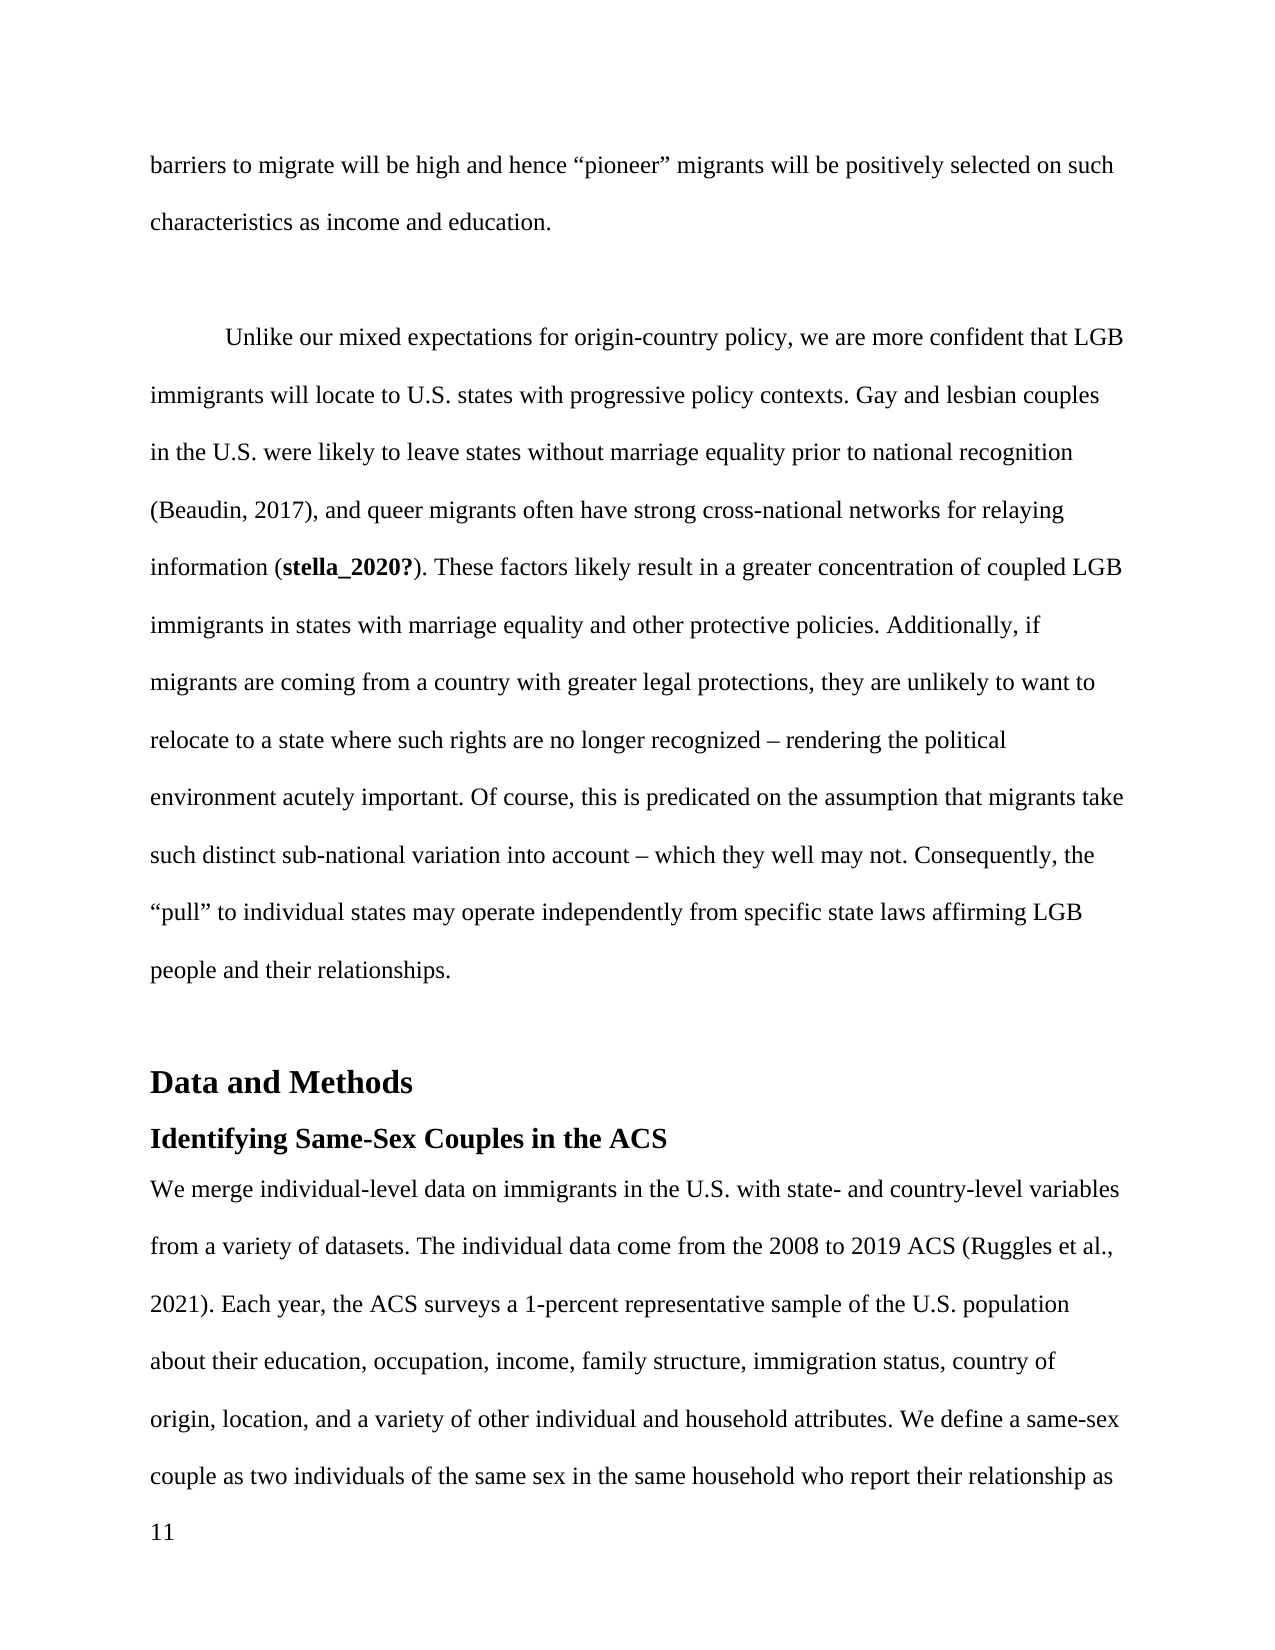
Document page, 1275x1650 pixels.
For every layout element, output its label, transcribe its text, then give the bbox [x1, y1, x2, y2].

subtitle Data and Methods [150, 1062, 1125, 1101]
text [150, 150, 1125, 236]
subtitle Identifying Same-Sex Couples in the ACS [150, 1122, 1125, 1155]
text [150, 1174, 1125, 1490]
text Unlike our mixed expectations for origin-country policy, we are more confident that LGB immigrants will locate to U.S. states with progressive policy contexts. Gay and lesbian couples in the U.S. were likely to leave states without marriage equality prior to national recognition (Beaudin, 2017), and queer migrants often have strong cross-national networks for relaying information (stella_2020?). These factors likely result in a greater concentration of coupled LGB immigrants in states with marriage equality and other protective policies. Additionally, if migrants are coming from a country with greater legal protections, they are unlikely to want to relocate to a state where such rights are no longer recognized – rendering the political environment acutely important. Of course, this is predicated on the assumption that migrants take such distinct sub-national variation into account – which they well may not. Consequently, the “pull” to individual states may operate independently from specific state laws affirming LGB people and their relationships. [150, 322, 1125, 984]
